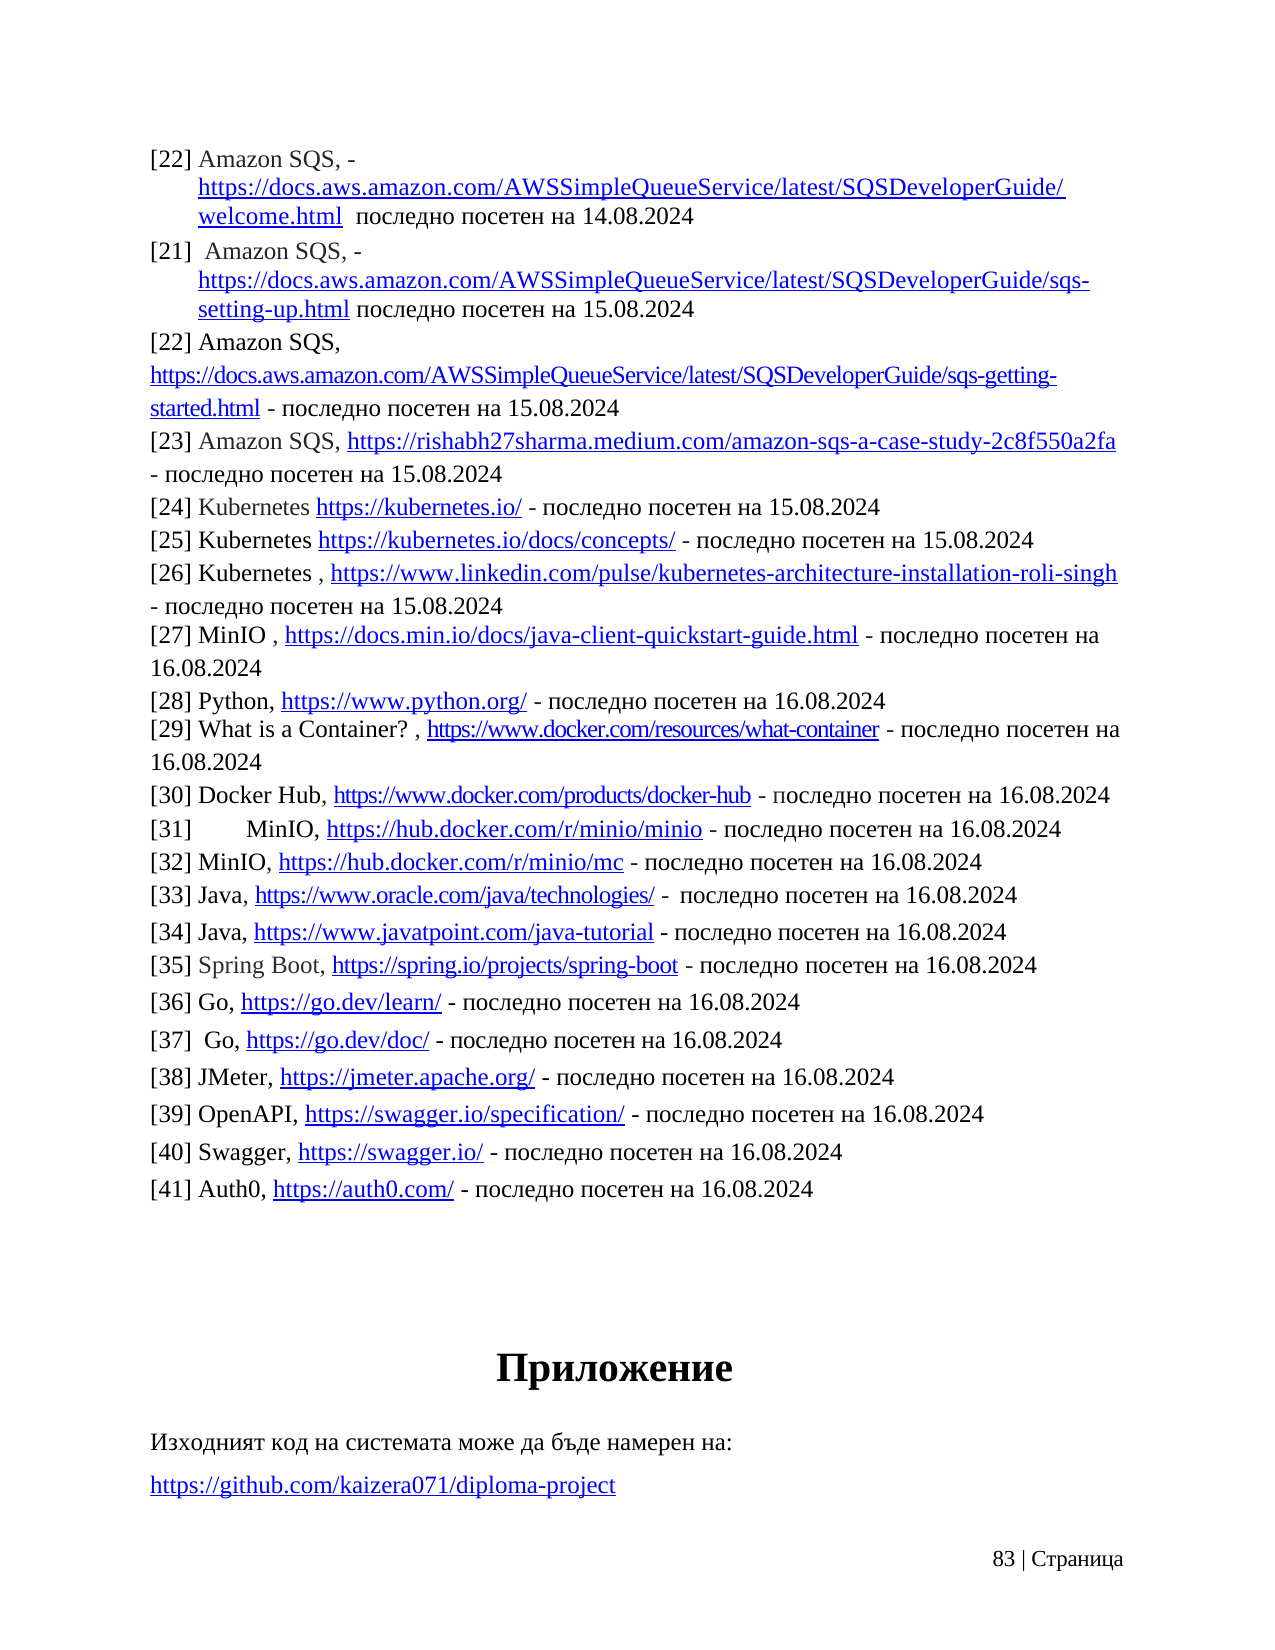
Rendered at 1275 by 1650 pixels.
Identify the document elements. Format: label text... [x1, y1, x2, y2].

list Kubernetes https://kubernetes.io/docs/concepts/ - последно посетен на 15.08.2024 [150, 525, 1127, 554]
list последно посетен на 15.08.2024 [150, 591, 1127, 620]
list Amazon SQS, https://rishabh27sharma.medium.com/amazon-sqs-a-case-study-2c8f550a2fa - последно посетен на 15.08.2024 [150, 426, 1127, 488]
list MinIO, https://hub.docker.com/r/minio/minio - последно посетен на 16.08.2024 [150, 814, 1127, 842]
list Auth0, https://auth0.com/ - последно посетен на 16.08.2024 [150, 1174, 1127, 1299]
list Docker Hub, https://www.docker.com/products/docker-hub - последно посетен на 16.08.2024 [150, 781, 1127, 809]
list What is a Container? , https://www.docker.com/resources/what-container - последно посетен на 16.08.2024 [150, 714, 1127, 776]
list JMeter, https://jmeter.apache.org/ - последно посетен на 16.08.2024 [150, 1062, 1127, 1091]
list Java, https://www.oracle.com/java/technologies/ - последно посетен на 16.08.2024 [150, 880, 1127, 908]
subtitle Приложение [101, 1342, 1127, 1390]
list Java, https://www.javatpoint.com/java-tutorial - последно посетен на 16.08.2024 [150, 917, 1127, 946]
list MinIO , https://docs.min.io/docs/java-client-quickstart-guide.html - последно посетен на 16.08.2024 [150, 620, 1127, 681]
list Kubernetes , https://www.linkedin.com/pulse/kubernetes-architecture-installation-roli-singh [150, 558, 1127, 587]
list Amazon SQS, - https://docs.aws.amazon.com/AWSSimpleQueueService/latest/SQSDeveloperGuide/welcome.html последно посетен на 14.08.2024 [150, 144, 1127, 230]
list Go, https://go.dev/doc/ - последно посетен на 16.08.2024 [150, 1025, 1127, 1053]
list OpenAPI, https://swagger.io/specification/ - последно посетен на 16.08.2024 [150, 1099, 1127, 1128]
list Python, https://www.python.org/ - последно посетен на 16.08.2024 [150, 686, 1127, 714]
list Kubernetes https://kubernetes.io/ - последно посетен на 15.08.2024 [150, 492, 1127, 521]
list Swagger, https://swagger.io/ - последно посетен на 16.08.2024 [150, 1137, 1127, 1166]
text Изходният код на системата може да бъде намерен на: https://github.com/kaizera071/diploma-project [150, 1427, 1127, 1499]
list Amazon SQS, - https://docs.aws.amazon.com/AWSSimpleQueueService/latest/SQSDeveloperGuide/sqs-setting-up.html последно посетен на 15.08.2024 [150, 236, 1127, 322]
list Spring Boot, https://spring.io/projects/spring-boot - последно посетен на 16.08.2024 [150, 950, 1127, 979]
list Go, https://go.dev/learn/ - последно посетен на 16.08.2024 [150, 987, 1127, 1016]
list MinIO, https://hub.docker.com/r/minio/mc - последно посетен на 16.08.2024 [150, 847, 1127, 875]
list Amazon SQS, https://docs.aws.amazon.com/AWSSimpleQueueService/latest/SQSDeveloperGuide/sqs-getting-started.html - последно посетен на 15.08.2024 [150, 327, 1127, 422]
